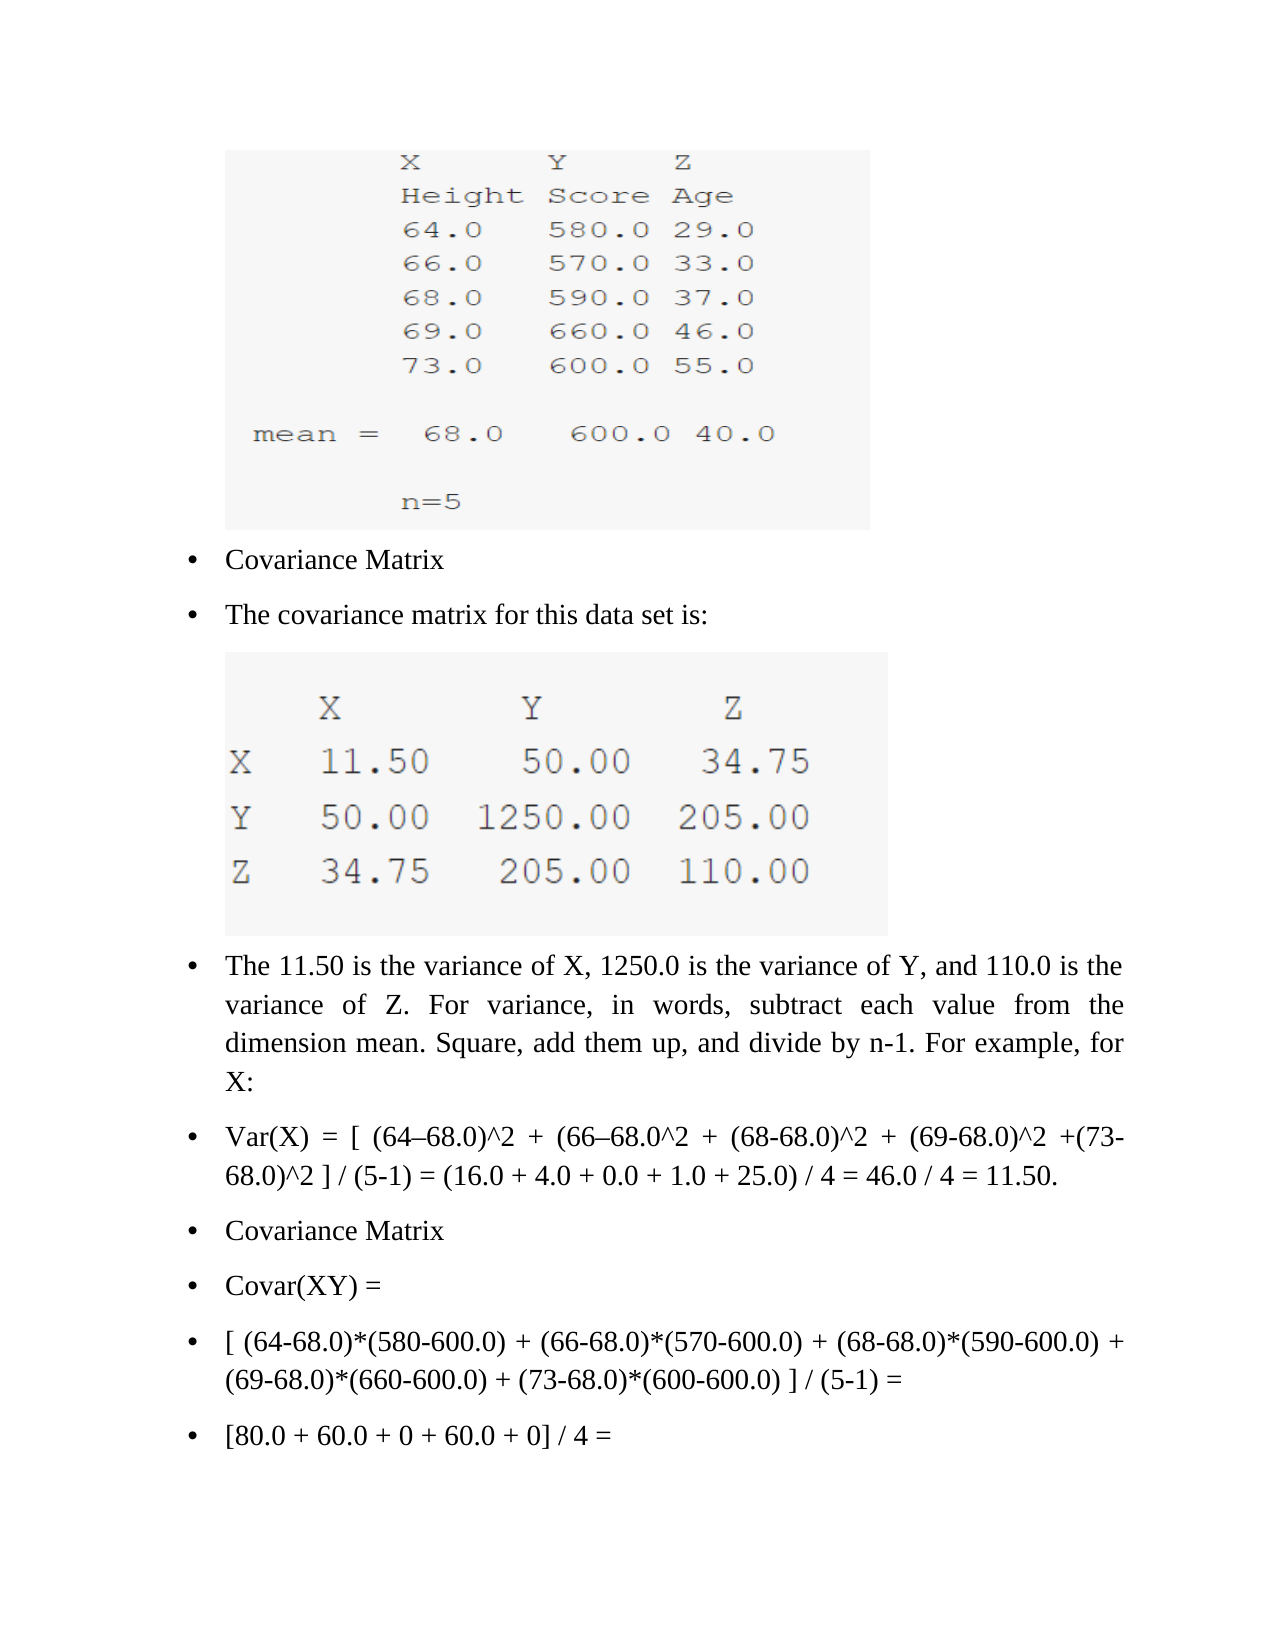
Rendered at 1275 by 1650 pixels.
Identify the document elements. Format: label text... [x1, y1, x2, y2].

list Covar(XY) = [187, 1268, 1125, 1302]
list The covariance matrix for this data set is: [187, 597, 1125, 631]
picture [225, 652, 888, 936]
list Covariance Matrix [187, 1213, 1125, 1247]
list The 11.50 is the variance of X, 1250.0 is the variance of Y, and 110.0 is the variance of Z. For variance, in words, subtract each value from the dimension mean. Square, add them up, and divide by n-1. For example, for X: [187, 948, 1125, 1098]
picture [225, 150, 870, 530]
list [ (64-68.0)*(580-600.0) + (66-68.0)*(570-600.0) + (68-68.0)*(590-600.0) + (69-68.0)*(660-600.0) + (73-68.0)*(600-600.0) ] / (5-1) = [187, 1324, 1125, 1396]
list Var(X) = [ (64–68.0)^2 + (66–68.0^2 + (68-68.0)^2 + (69-68.0)^2 +(73-68.0)^2 ] / (5-1) = (16.0 + 4.0 + 0.0 + 1.0 + 25.0) / 4 = 46.0 / 4 = 11.50. [187, 1119, 1125, 1191]
list [80.0 + 60.0 + 0 + 60.0 + 0] / 4 = [187, 1418, 1125, 1451]
list Covariance Matrix [187, 542, 1125, 576]
